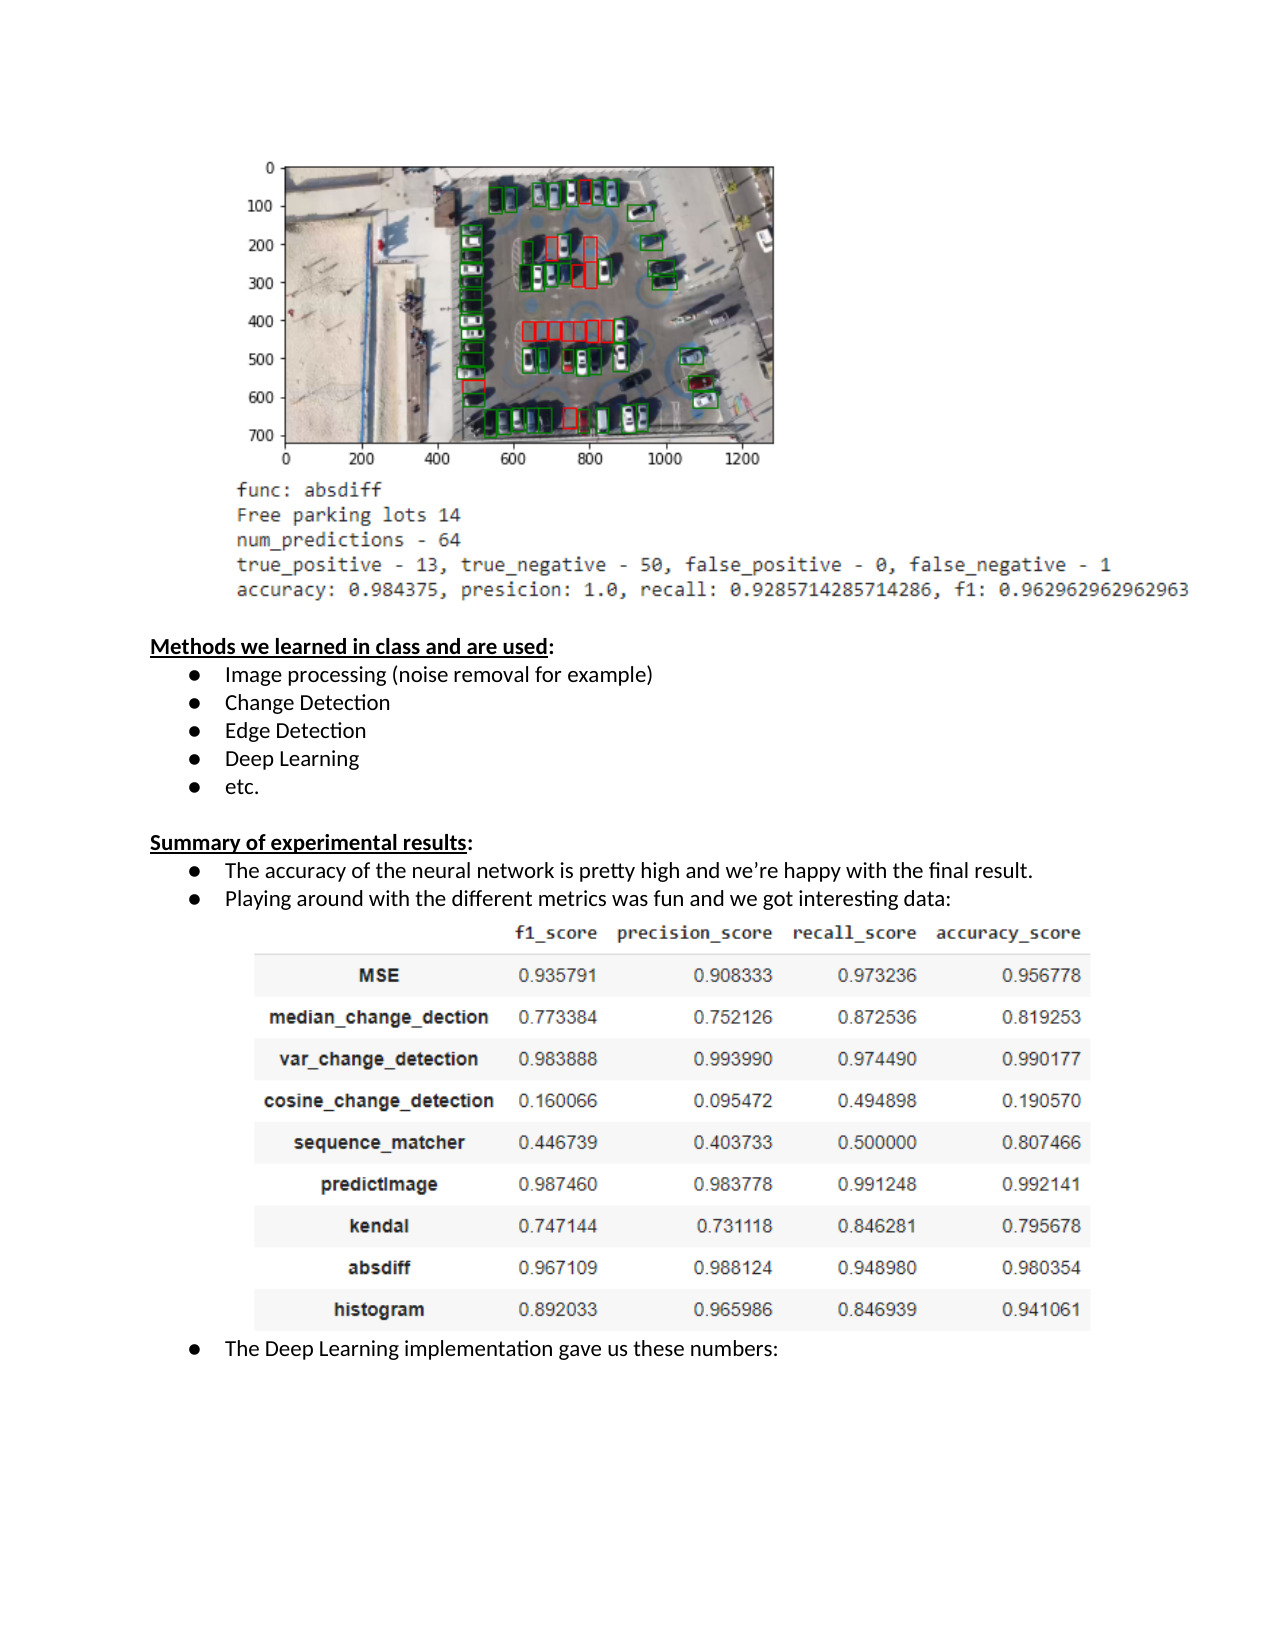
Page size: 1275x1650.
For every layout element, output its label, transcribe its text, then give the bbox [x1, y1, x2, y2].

list Playing around with the different metrics was fun and we got interesting data: [187, 884, 1125, 912]
list The Deep Learning implementation gave us these numbers: [187, 1334, 1125, 1362]
list Deep Learning [187, 744, 1125, 772]
list Image processing (noise removal for example) [187, 660, 1125, 688]
text Methods we learned in class and are used: [150, 632, 1125, 660]
list etc. [187, 772, 1125, 800]
list The accuracy of the neural network is pretty high and we’re happy with the final result. [187, 856, 1125, 884]
text Summary of experimental results: [150, 828, 1125, 856]
list Edge Detection [187, 716, 1125, 744]
picture [254, 912, 1096, 1335]
picture [225, 150, 1200, 605]
list Change Detection [187, 688, 1125, 716]
